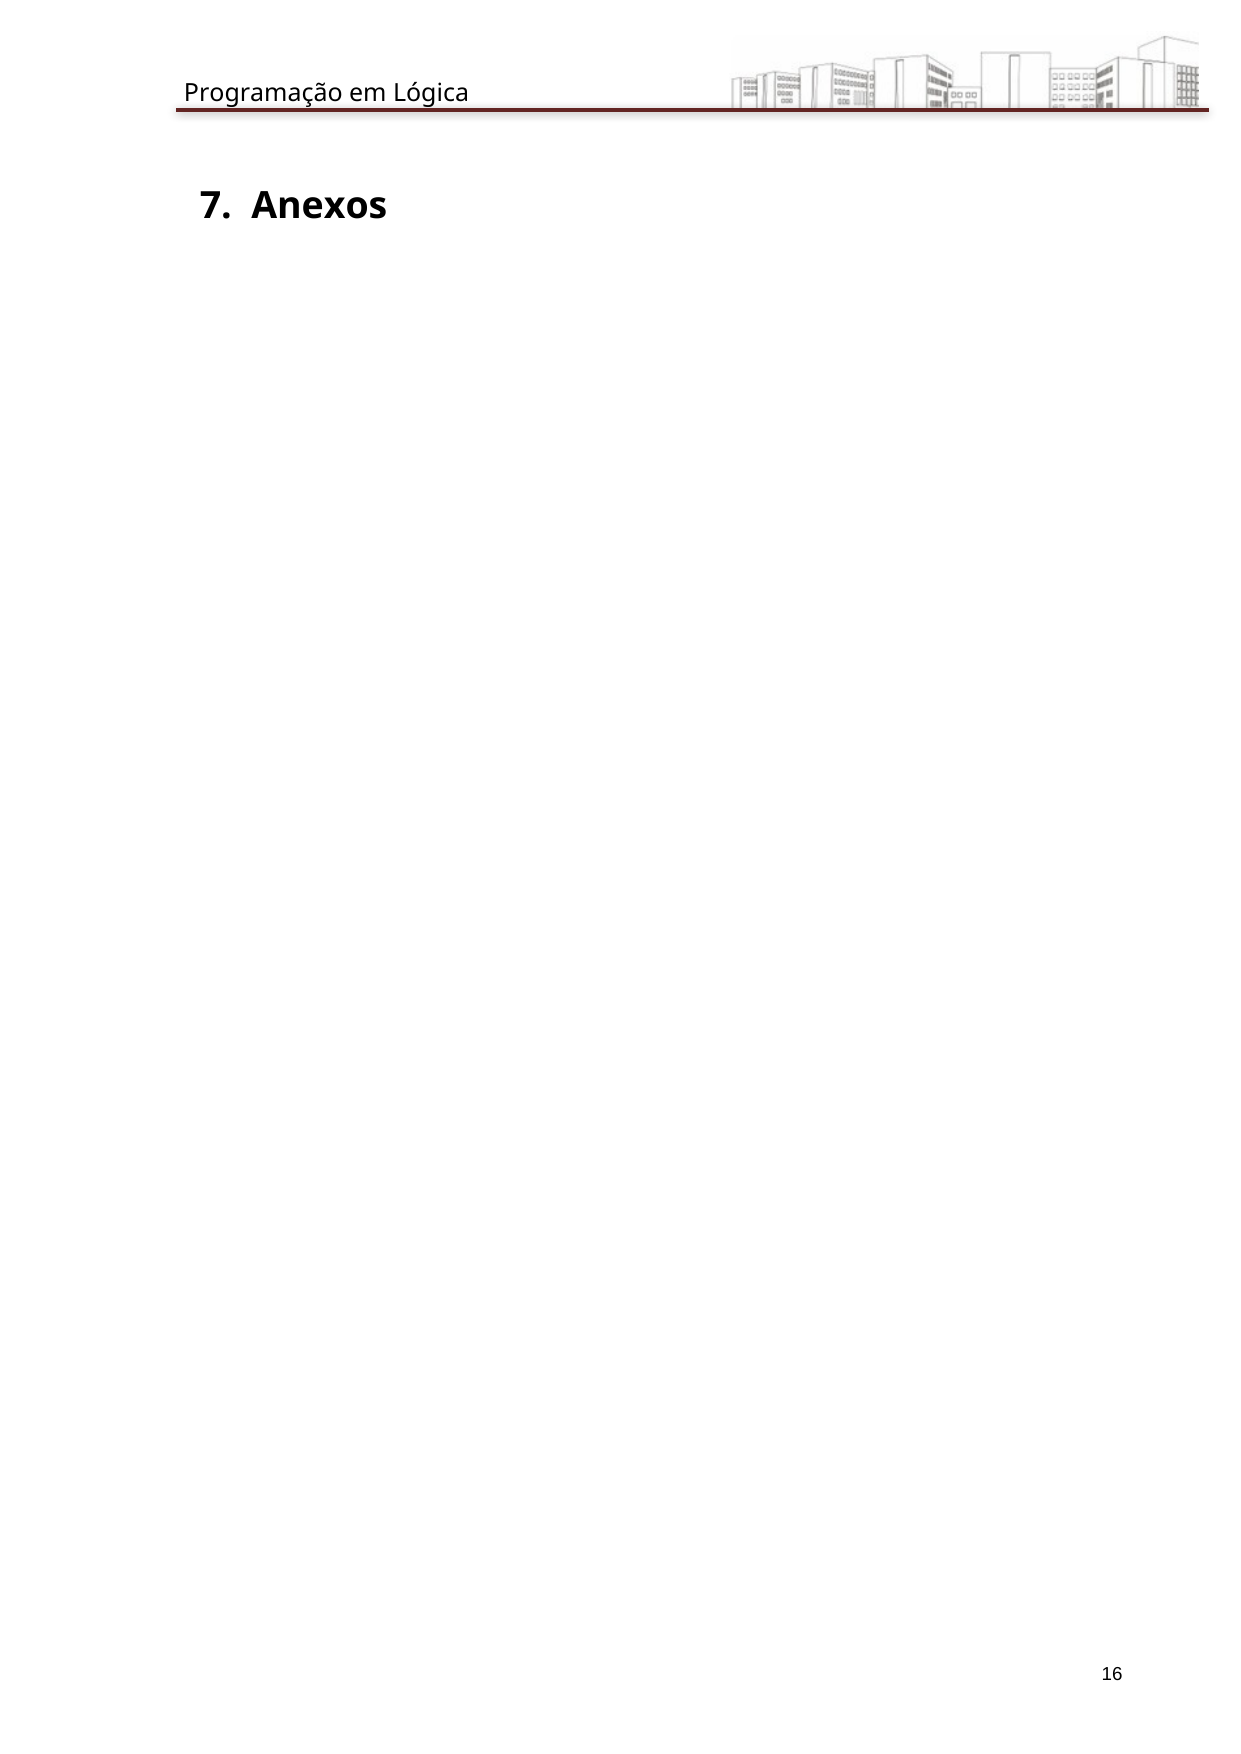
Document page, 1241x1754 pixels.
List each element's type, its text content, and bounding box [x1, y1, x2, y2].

subtitle Anexos [162, 178, 1122, 229]
picture [729, 31, 1199, 108]
